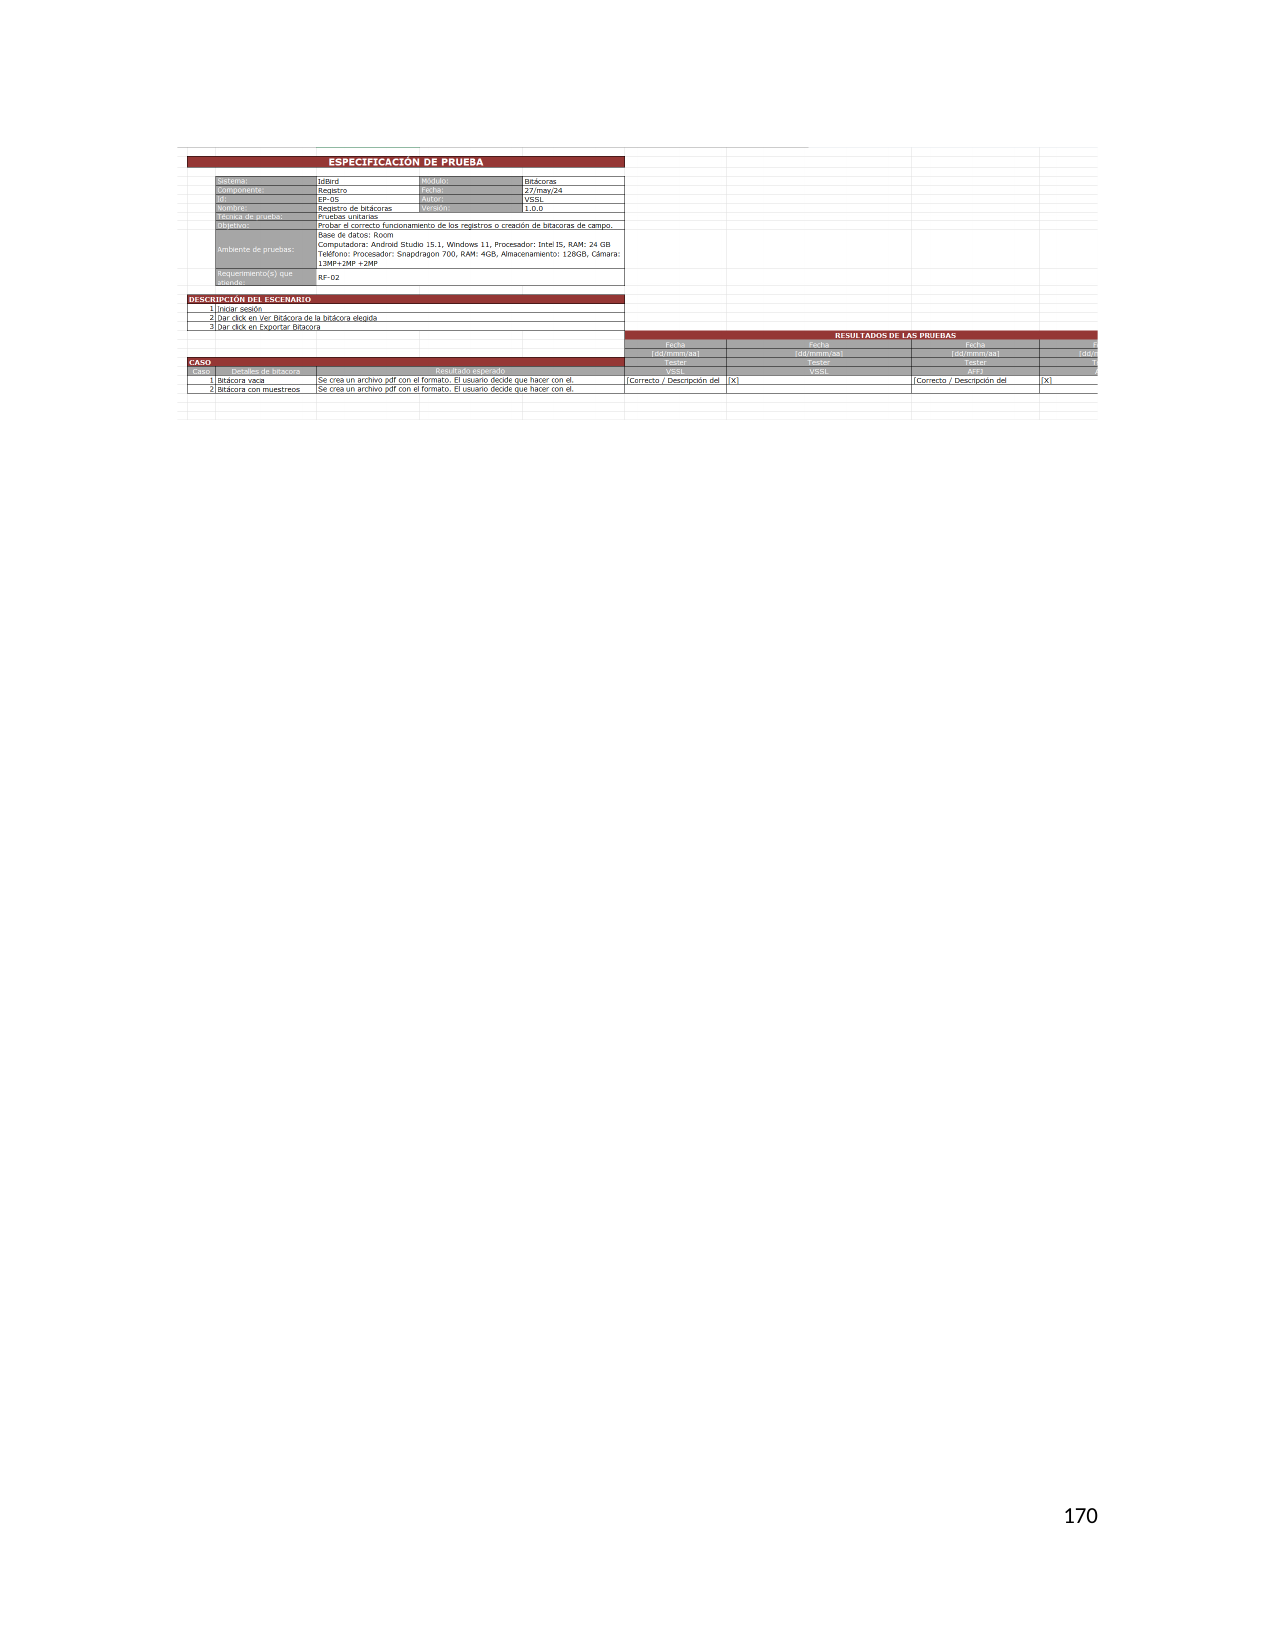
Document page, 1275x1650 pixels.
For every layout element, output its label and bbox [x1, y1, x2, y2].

picture [177, 147, 1098, 420]
